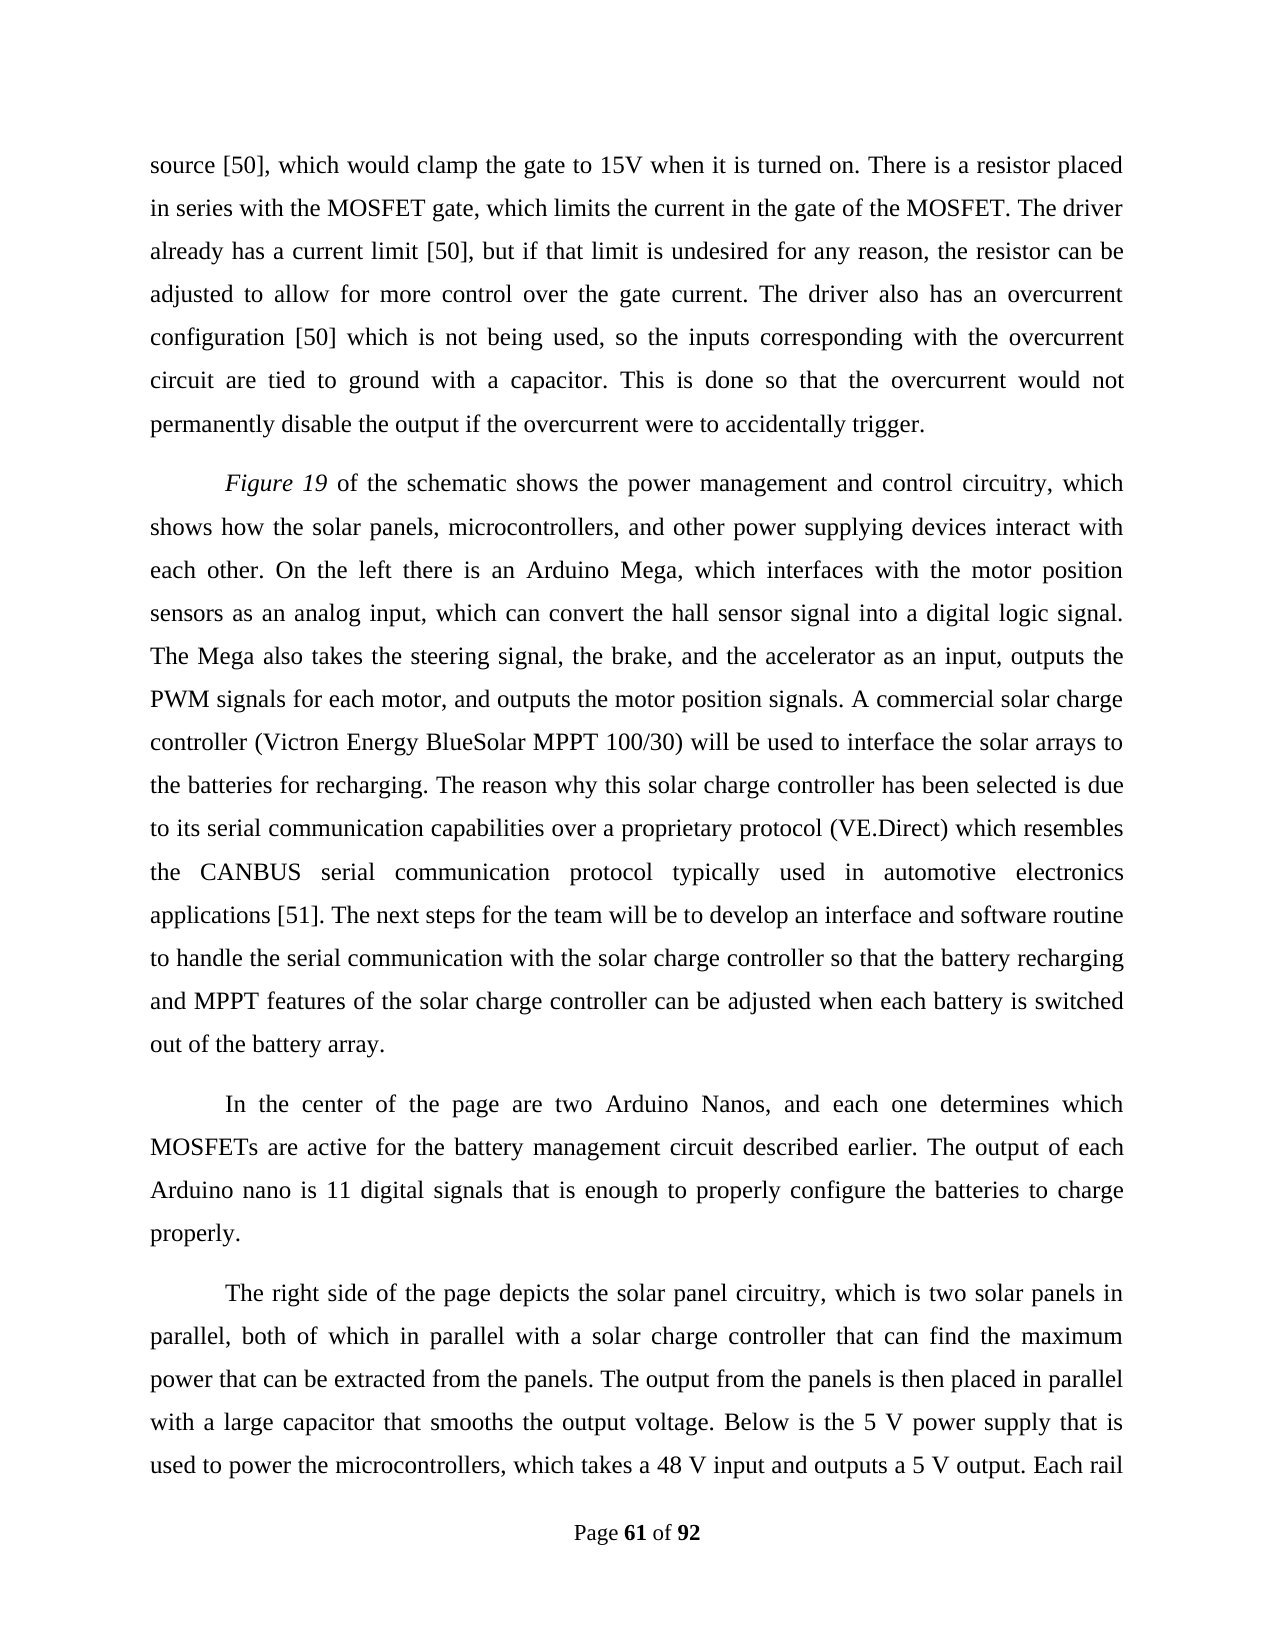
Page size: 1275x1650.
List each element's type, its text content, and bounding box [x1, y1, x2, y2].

text Figure 19 of the schematic shows the power management and control circuitry, which shows how the solar panels, microcontrollers, and other power supplying devices interact with each other. On the left there is an Arduino Mega, which interfaces with the motor position sensors as an analog input, which can convert the hall sensor signal into a digital logic signal. The Mega also takes the steering signal, the brake, and the accelerator as an input, outputs the PWM signals for each motor, and outputs the motor position signals. A commercial solar charge controller (Victron Energy BlueSolar MPPT 100/30) will be used to interface the solar arrays to the batteries for recharging. The reason why this solar charge controller has been selected is due to its serial communication capabilities over a proprietary protocol (VE.Direct) which resembles the CANBUS serial communication protocol typically used in automotive electronics applications [51]. The next steps for the team will be to develop an interface and software routine to handle the serial communication with the solar charge controller so that the battery recharging and MPPT features of the solar charge controller can be adjusted when each battery is switched out of the battery array. [150, 468, 1125, 1058]
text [150, 1278, 1125, 1479]
text In the center of the page are two Arduino Nanos, and each one determines which MOSFETs are active for the battery management circuit described earlier. The output of each Arduino nano is 11 digital signals that is enough to properly configure the batteries to charge properly. [150, 1089, 1125, 1247]
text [150, 150, 1125, 437]
